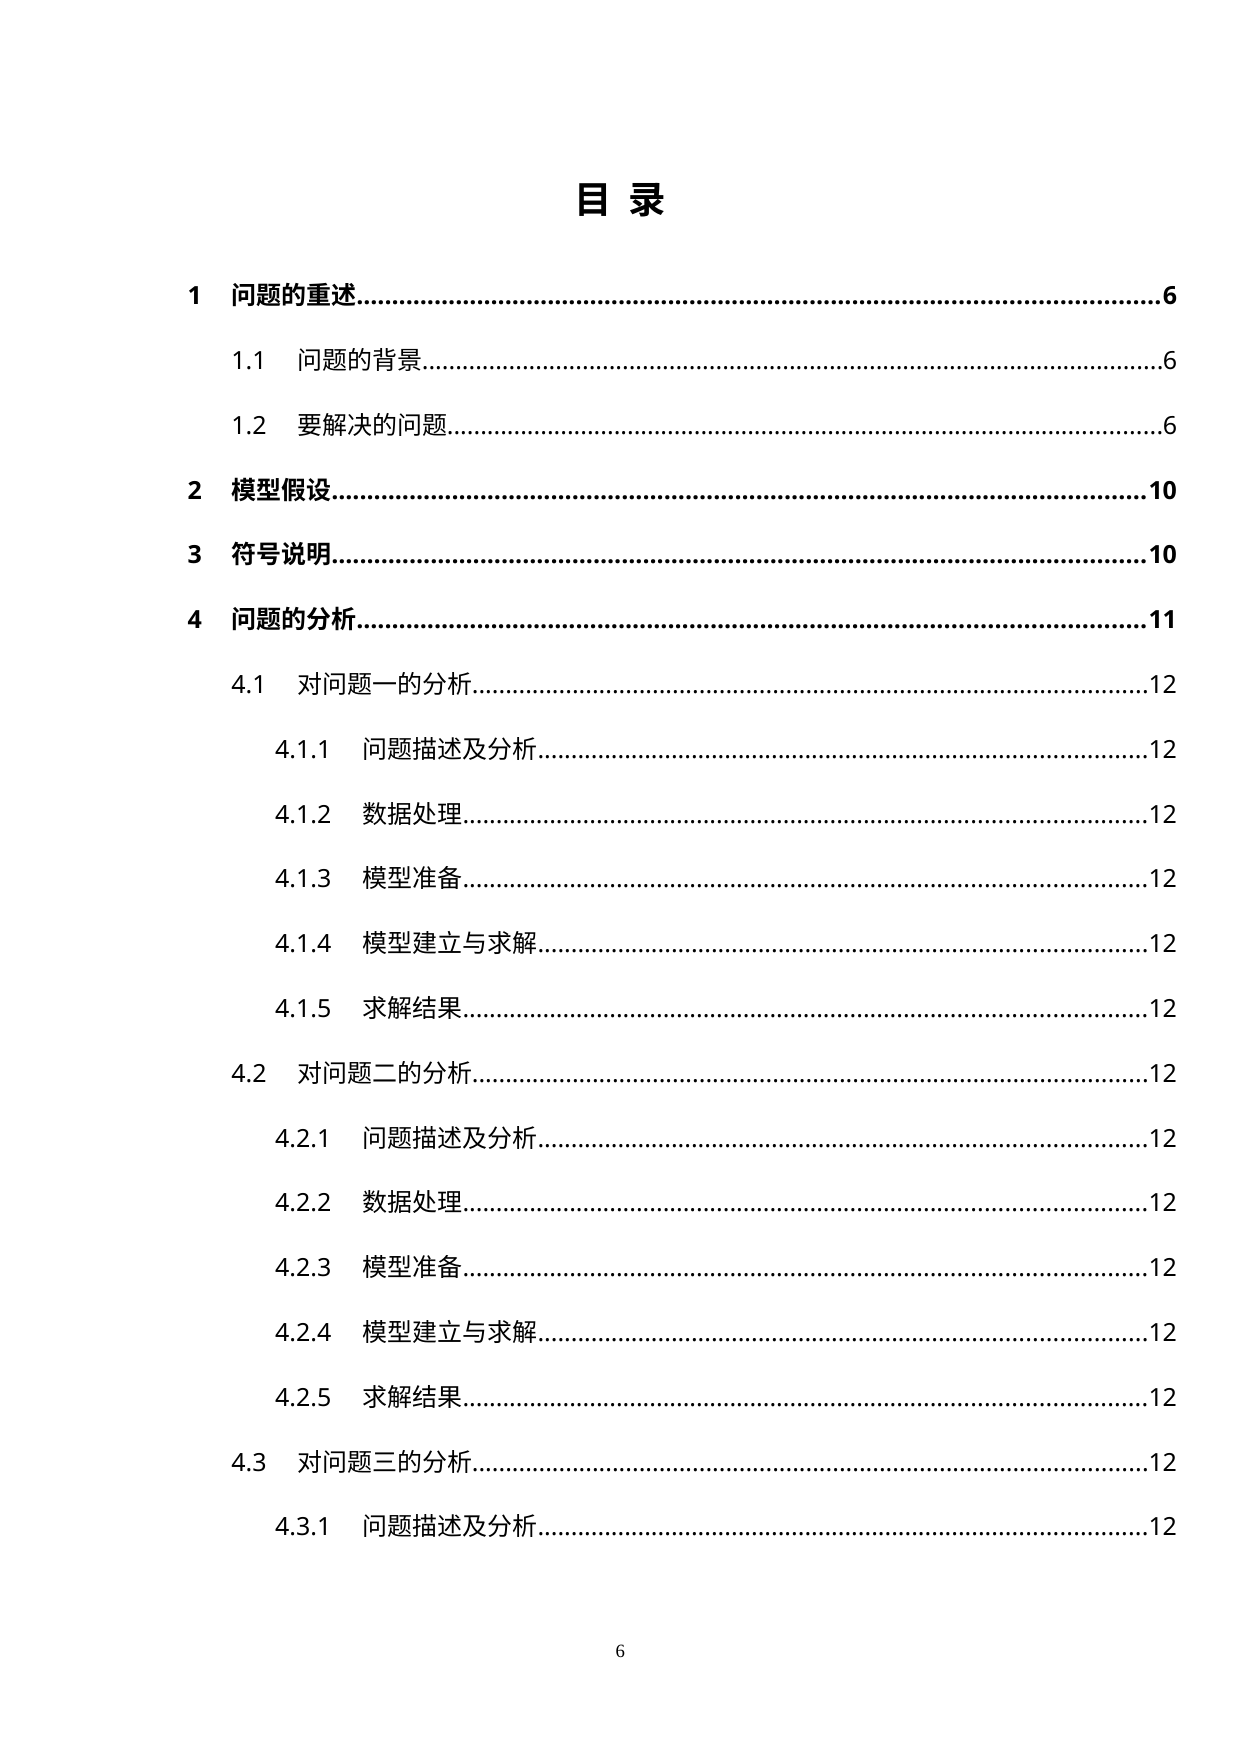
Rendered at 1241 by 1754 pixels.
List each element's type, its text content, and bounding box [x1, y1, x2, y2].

text 4.1.1 问题描述及分析 12 [275, 715, 1053, 780]
text 4.1 对问题一的分析 12 [231, 650, 1053, 715]
text 4.2.5 求解结果 12 [275, 1363, 1053, 1428]
text 4.2.2 数据处理 12 [275, 1168, 1053, 1233]
text 1.1 问题的背景 6 [231, 326, 1053, 391]
text 4.1.5 求解结果 12 [275, 974, 1053, 1039]
text 4.1.2 数据处理 12 [275, 780, 1053, 844]
text 4.1.3 模型准备 12 [275, 844, 1053, 909]
text 4.3 对问题三的分析 12 [231, 1428, 1053, 1492]
text 4 问题的分析 11 [187, 585, 1053, 650]
text 1.2 要解决的问题 6 [231, 391, 1053, 456]
text 4.2.1 问题描述及分析 12 [275, 1104, 1053, 1168]
text 4.2 对问题二的分析 12 [231, 1039, 1053, 1104]
text 4.1.4 模型建立与求解 12 [275, 909, 1053, 974]
text 3 符号说明 10 [187, 521, 1053, 585]
text 目 录 [187, 164, 1053, 229]
text 2 模型假设 10 [187, 456, 1053, 521]
text 4.2.3 模型准备 12 [275, 1233, 1053, 1298]
text 4.2.4 模型建立与求解 12 [275, 1298, 1053, 1363]
text 1 问题的重述 6 [187, 261, 1053, 326]
text 4.3.1 问题描述及分析 12 [275, 1492, 1053, 1557]
